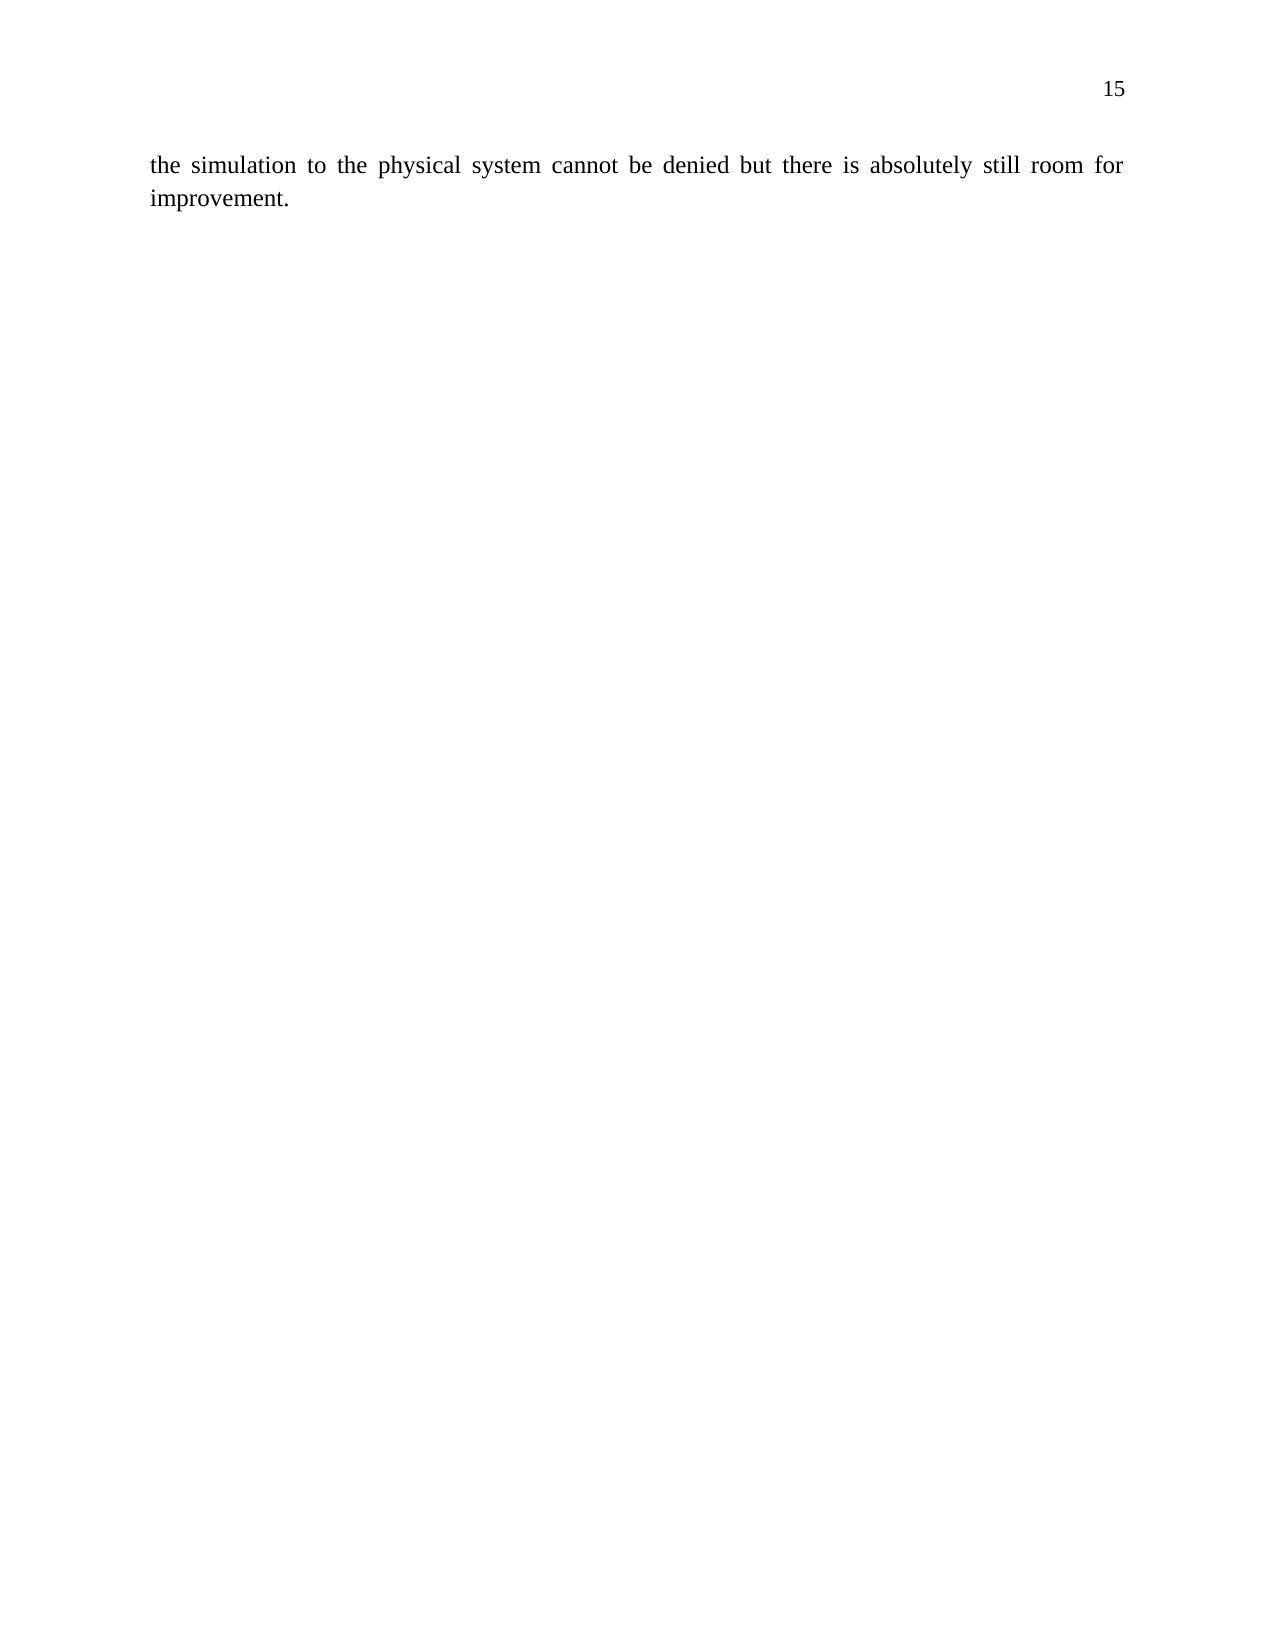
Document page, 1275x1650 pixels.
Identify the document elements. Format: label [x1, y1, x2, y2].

text [150, 150, 1125, 212]
